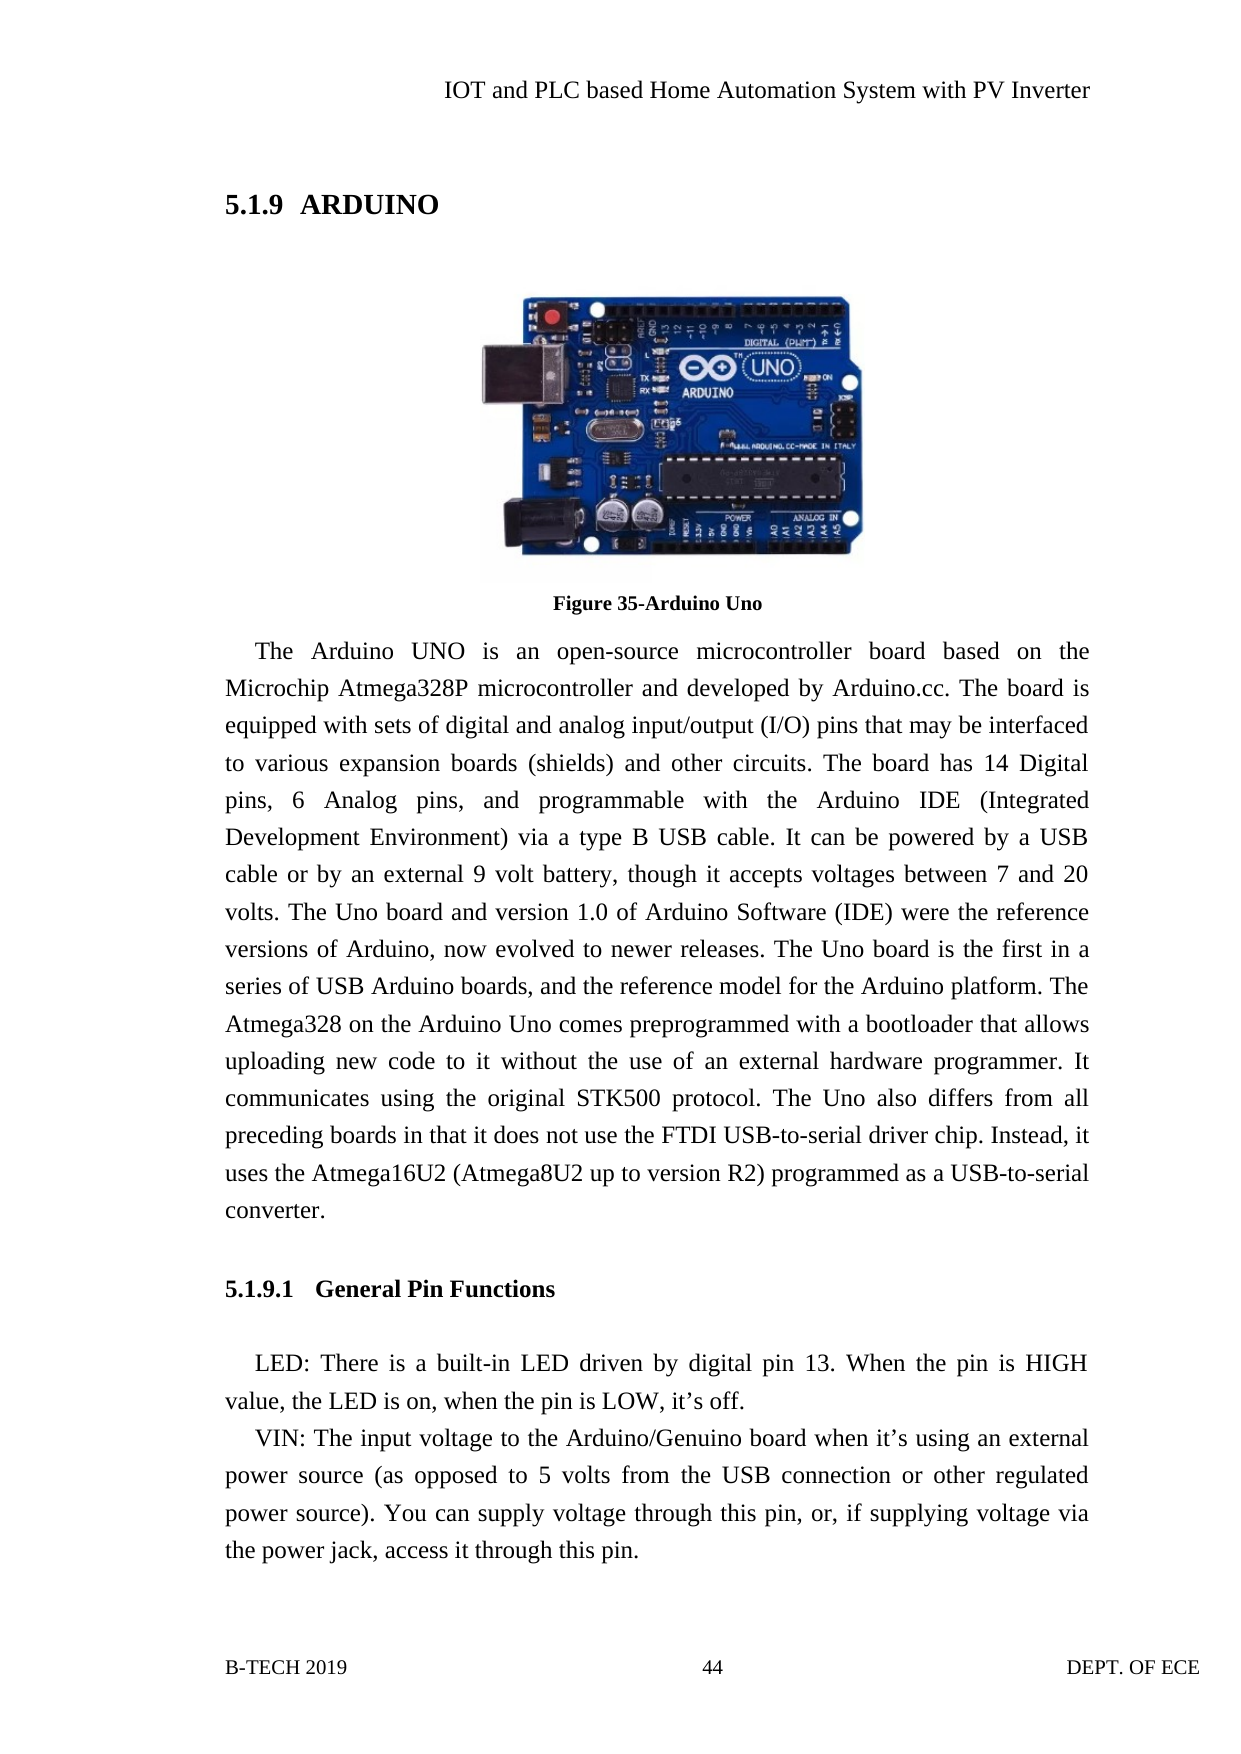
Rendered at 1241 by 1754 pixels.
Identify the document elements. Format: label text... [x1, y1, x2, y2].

text Figure 35-Arduino Uno [225, 591, 1090, 615]
text LED: There is a built-in LED driven by digital pin 13. When the pin is HIGH value, the LED is on, when the pin is LOW, it’s off. [225, 1348, 1090, 1414]
text The Arduino UNO is an open-source microcontroller board based on the Microchip Atmega328P microcontroller and developed by Arduino.cc. The board is equipped with sets of digital and analog input/output (I/O) pins that may be interfaced to various expansion boards (shields) and other circuits. The board has 14 Digital pins, 6 Analog pins, and programmable with the Arduino IDE (Integrated Development Environment) via a type B USB cable. It can be powered by a USB cable or by an external 9 volt battery, though it accepts voltages between 7 and 20 volts. The Uno board and version 1.0 of Arduino Software (IDE) were the reference versions of Arduino, now evolved to newer releases. The Uno board is the first in a series of USB Arduino boards, and the reference model for the Arduino platform. The Atmega328 on the Arduino Uno comes preprogrammed with a bootloader that allows uploading new code to it without the use of an external hardware programmer. It communicates using the original STK500 protocol. The Uno also differs from all preceding boards in that it does not use the FTDI USB-to-serial driver chip. Instead, it uses the Atmega16U2 (Atmega8U2 up to version R2) programmed as a USB-to-serial converter. [225, 636, 1090, 1224]
subtitle General Pin Functions [225, 1274, 1090, 1303]
subtitle ARDUINO [225, 187, 1090, 221]
picture [479, 260, 866, 583]
text VIN: The input voltage to the Arduino/Genuino board when it’s using an external power source (as opposed to 5 volts from the USB connection or other regulated power source). You can supply voltage through this pin, or, if supplying voltage via the power jack, access it through this pin. [225, 1423, 1090, 1564]
